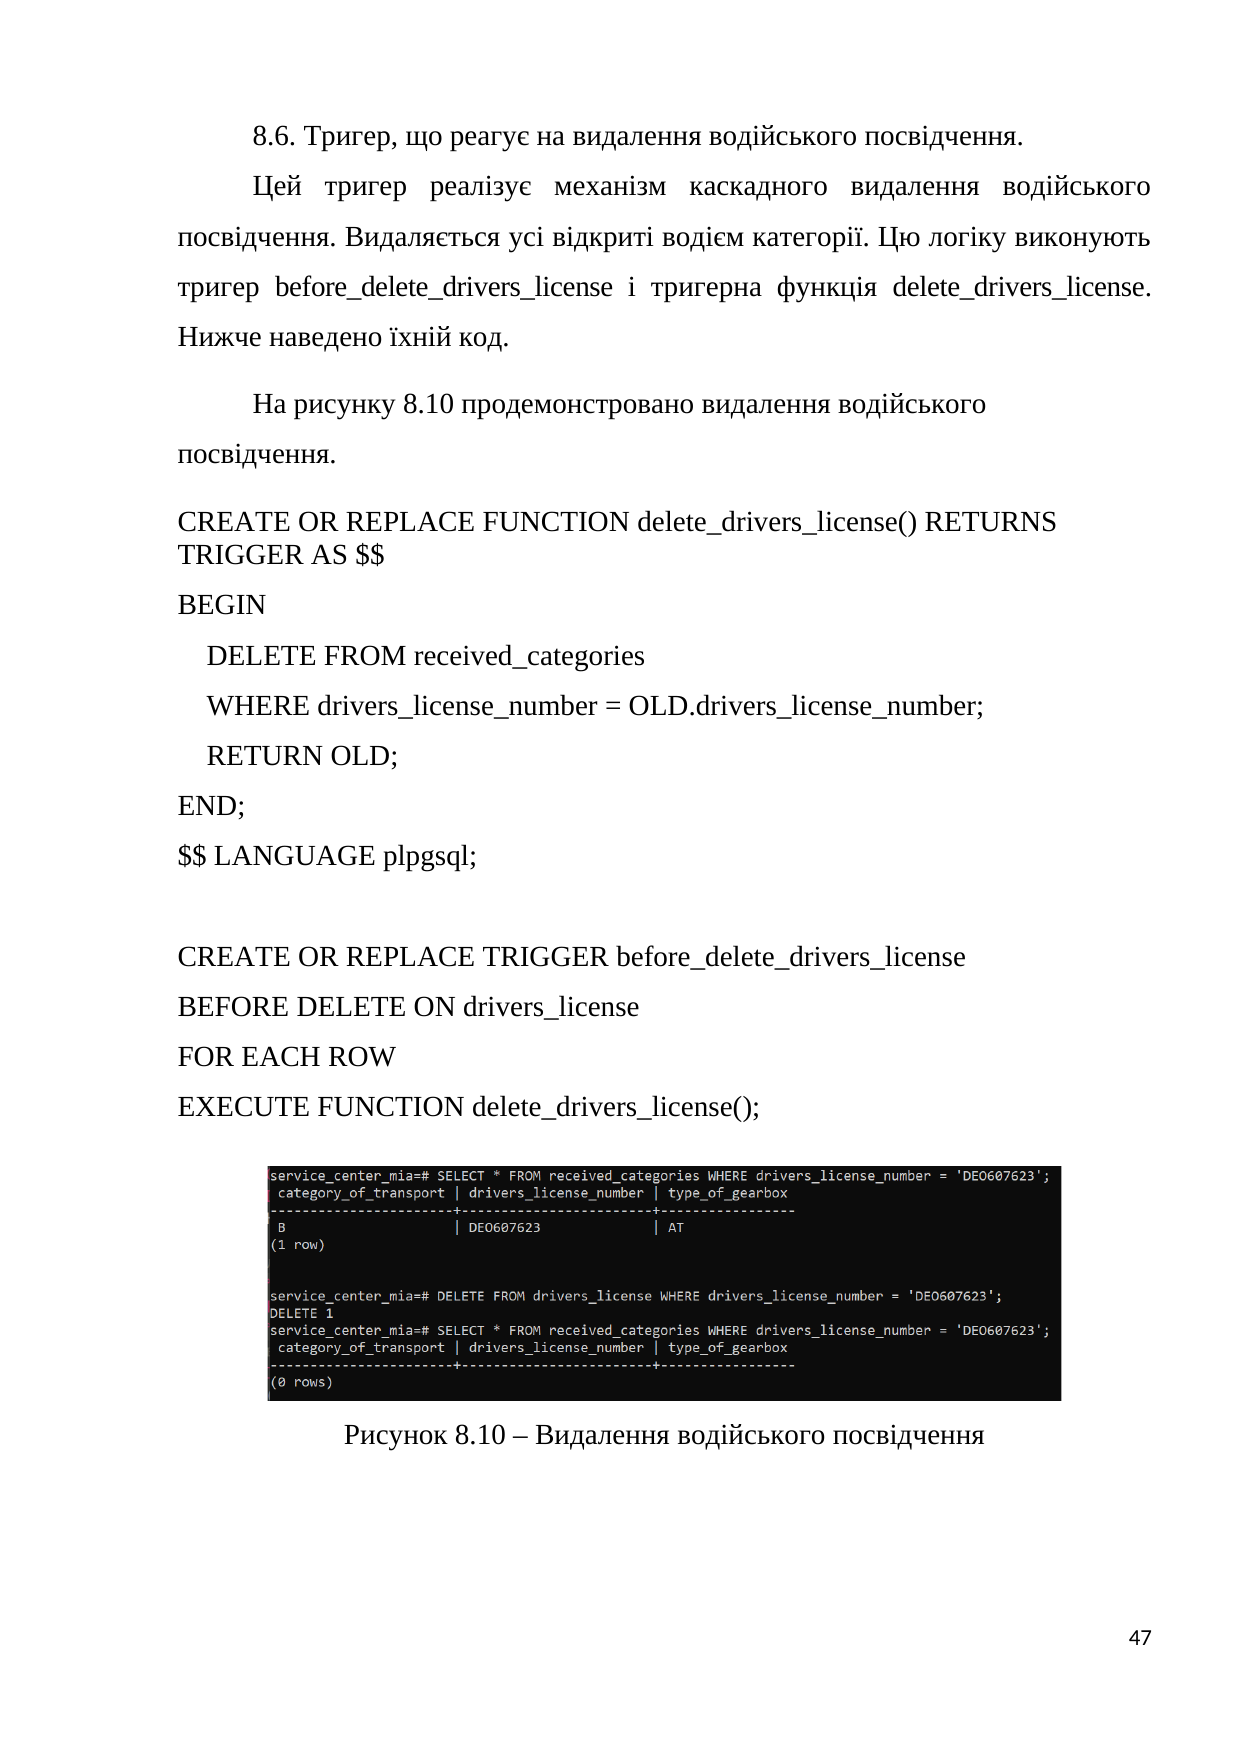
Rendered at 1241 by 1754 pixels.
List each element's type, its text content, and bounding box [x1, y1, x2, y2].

text BEGIN [177, 587, 1152, 621]
text WHERE drivers_license_number = OLD.drivers_license_number; [177, 688, 1152, 721]
text На рисунку 8.10 продемонстровано видалення водійського посвідчення. [177, 386, 1152, 470]
text CREATE OR REPLACE FUNCTION delete_drivers_license() RETURNS TRIGGER AS $$ [177, 504, 1152, 571]
text DELETE FROM received_categories [177, 638, 1152, 671]
text RETURN OLD; [177, 738, 1152, 772]
text EXECUTE FUNCTION delete_drivers_license(); [177, 1089, 1152, 1123]
text CREATE OR REPLACE TRIGGER before_delete_drivers_license [177, 939, 1152, 972]
text FOR EACH ROW [177, 1039, 1152, 1073]
list Цей тригер реалізує механізм каскадного видалення водійського посвідчення. Видаляється усі відкриті водієм категорії. Цю логіку виконують тригер before_delete_drivers_license і тригерна функція delete_drivers_license. Нижче наведено їхній код. [177, 168, 1152, 353]
list 8.6. Тригер, що реагує на видалення водійського посвідчення. [177, 118, 1152, 152]
picture [267, 1166, 1062, 1401]
text END; [177, 788, 1152, 822]
text $$ LANGUAGE plpgsql; [177, 838, 1152, 872]
text Рисунок 8.10 – Видалення водійського посвідчення [177, 1417, 1152, 1451]
text BEFORE DELETE ON drivers_license [177, 989, 1152, 1023]
